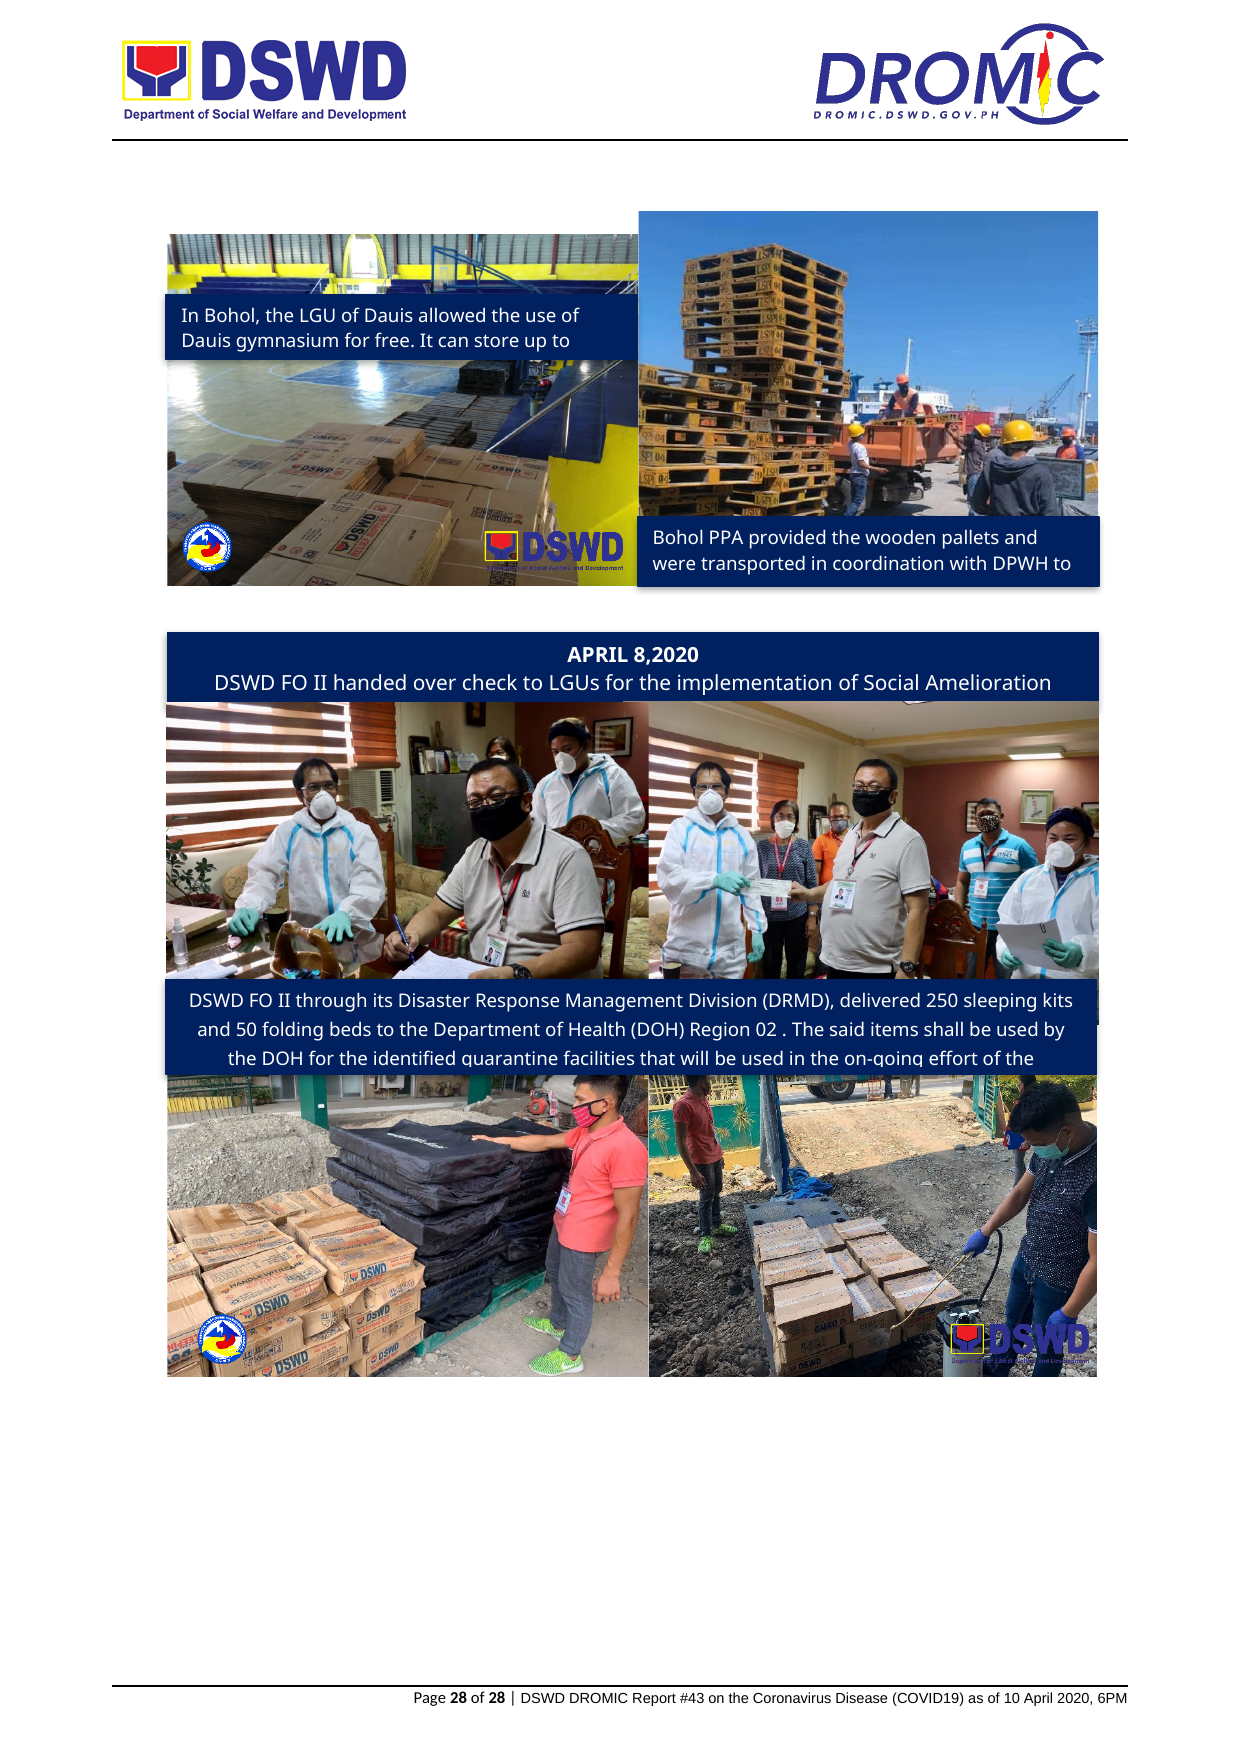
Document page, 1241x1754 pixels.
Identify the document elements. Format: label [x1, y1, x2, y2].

picture [112, 37, 417, 125]
picture [167, 1075, 1097, 1377]
picture [781, 23, 1133, 125]
picture [166, 701, 1099, 1020]
picture [167, 211, 1099, 586]
